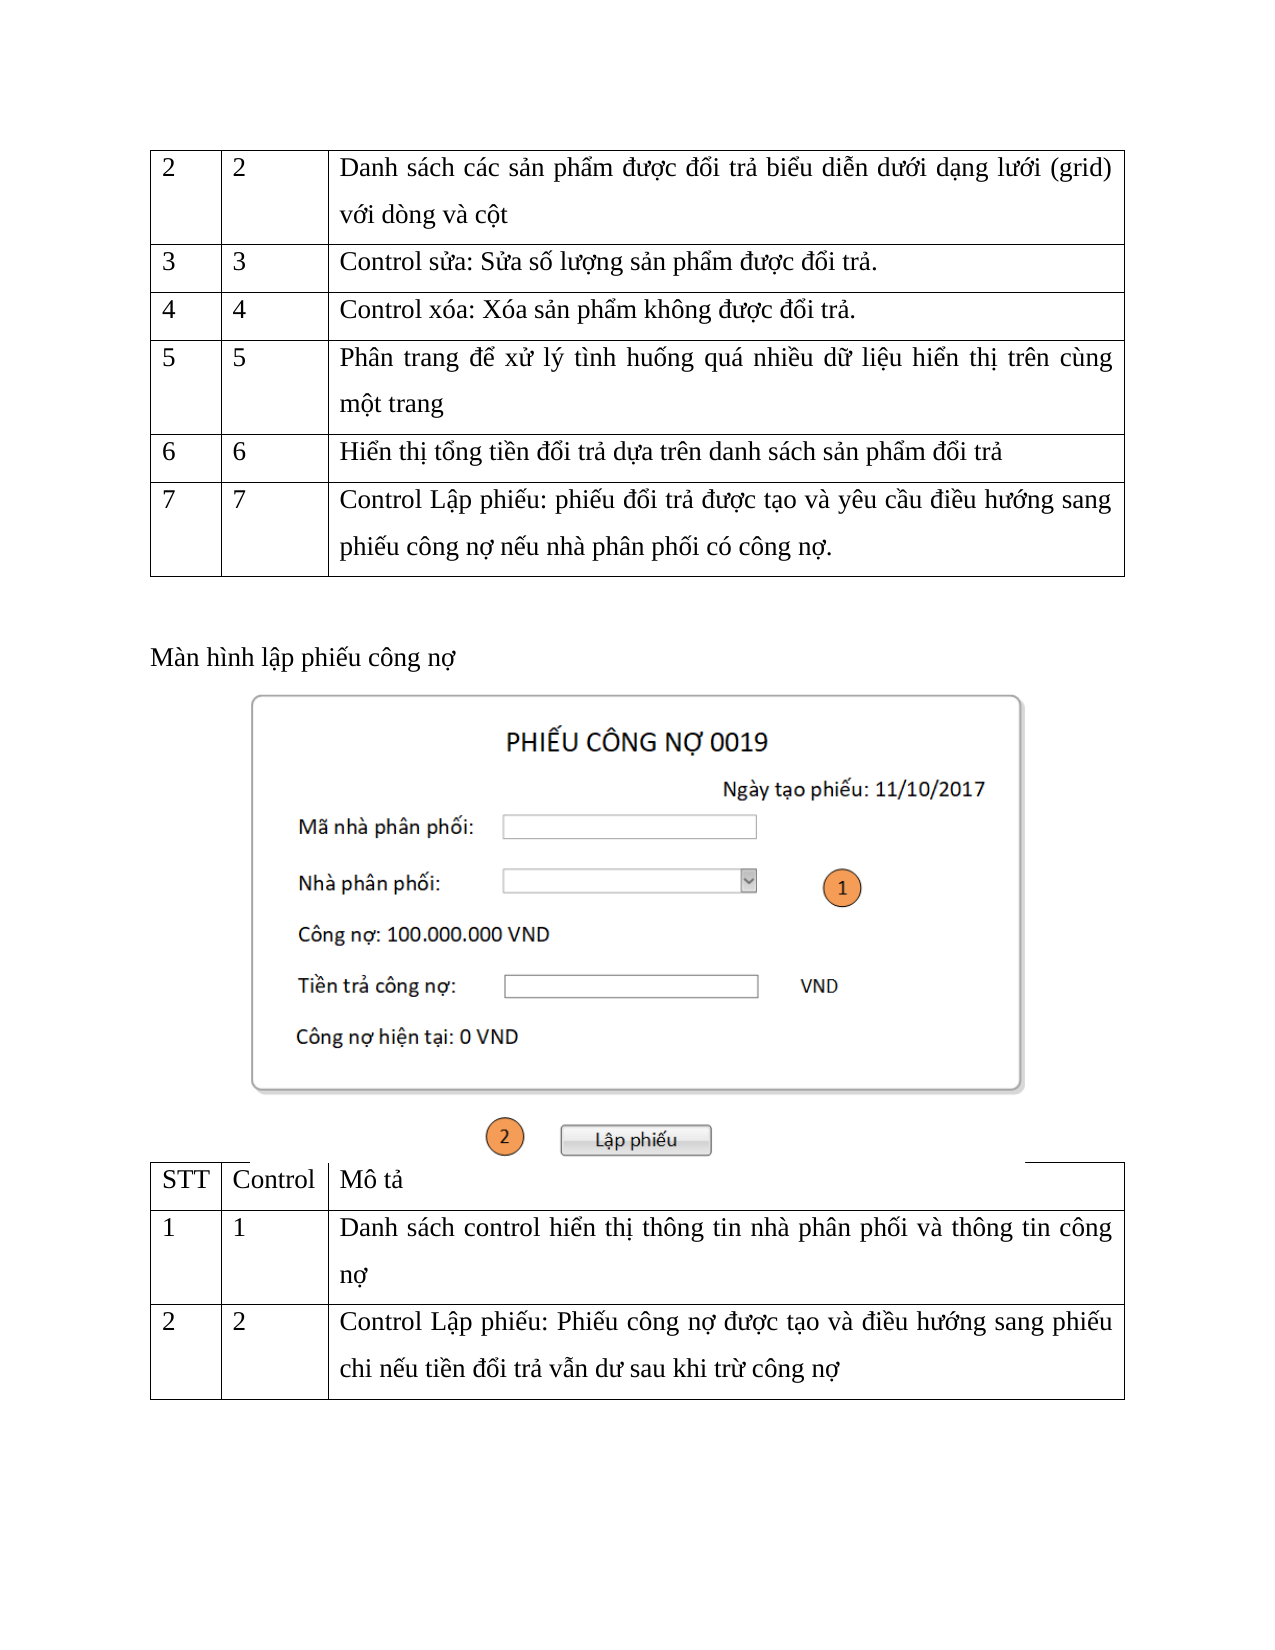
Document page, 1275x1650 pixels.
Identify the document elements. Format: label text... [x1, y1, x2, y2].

table_cell 2 [222, 1305, 328, 1399]
table_cell Control Lập phiếu: Phiếu công nợ được tạo và điều hướng sang phiếu chi nếu tiền đổi trả vẫn dư sau khi trừ công nợ [329, 1305, 1124, 1399]
table_cell 1 [222, 1211, 328, 1304]
table_cell 5 [222, 341, 328, 434]
table_cell 6 [222, 435, 328, 482]
table_header Control [222, 1163, 328, 1210]
table_cell 2 [151, 1305, 221, 1399]
table_cell 4 [151, 293, 221, 340]
table_cell 7 [151, 483, 221, 576]
table_cell 3 [222, 245, 328, 292]
table_cell Danh sách các sản phẩm được đổi trả biểu diễn dưới dạng lưới (grid) với dòng và cột [329, 151, 1124, 244]
table_cell Control sửa: Sửa số lượng sản phẩm được đổi trả. [329, 245, 1124, 292]
table_cell Phân trang để xử lý tình huống quá nhiều dữ liệu hiển thị trên cùng một trang [329, 341, 1124, 434]
table_cell Control Lập phiếu: phiếu đổi trả được tạo và yêu cầu điều hướng sang phiếu công nợ nếu nhà phân phối có công nợ. [329, 483, 1124, 576]
table_cell Hiển thị tổng tiền đổi trả dựa trên danh sách sản phẩm đổi trả [329, 435, 1124, 482]
table_cell 7 [222, 483, 328, 576]
table_cell 1 [151, 1211, 221, 1304]
table_cell 5 [151, 341, 221, 434]
text Màn hình lập phiếu công nợ [150, 641, 1125, 672]
table_cell 4 [222, 293, 328, 340]
table_cell 2 [151, 151, 221, 244]
table_cell Danh sách control hiển thị thông tin nhà phân phối và thông tin công nợ [329, 1211, 1124, 1304]
table_cell 2 [222, 151, 328, 244]
table_header Mô tả [329, 1163, 1124, 1210]
table_cell Control xóa: Xóa sản phẩm không được đổi trả. [329, 293, 1124, 340]
table_header STT [151, 1163, 221, 1210]
picture [250, 694, 1025, 1163]
table_cell 6 [151, 435, 221, 482]
table_cell 3 [151, 245, 221, 292]
